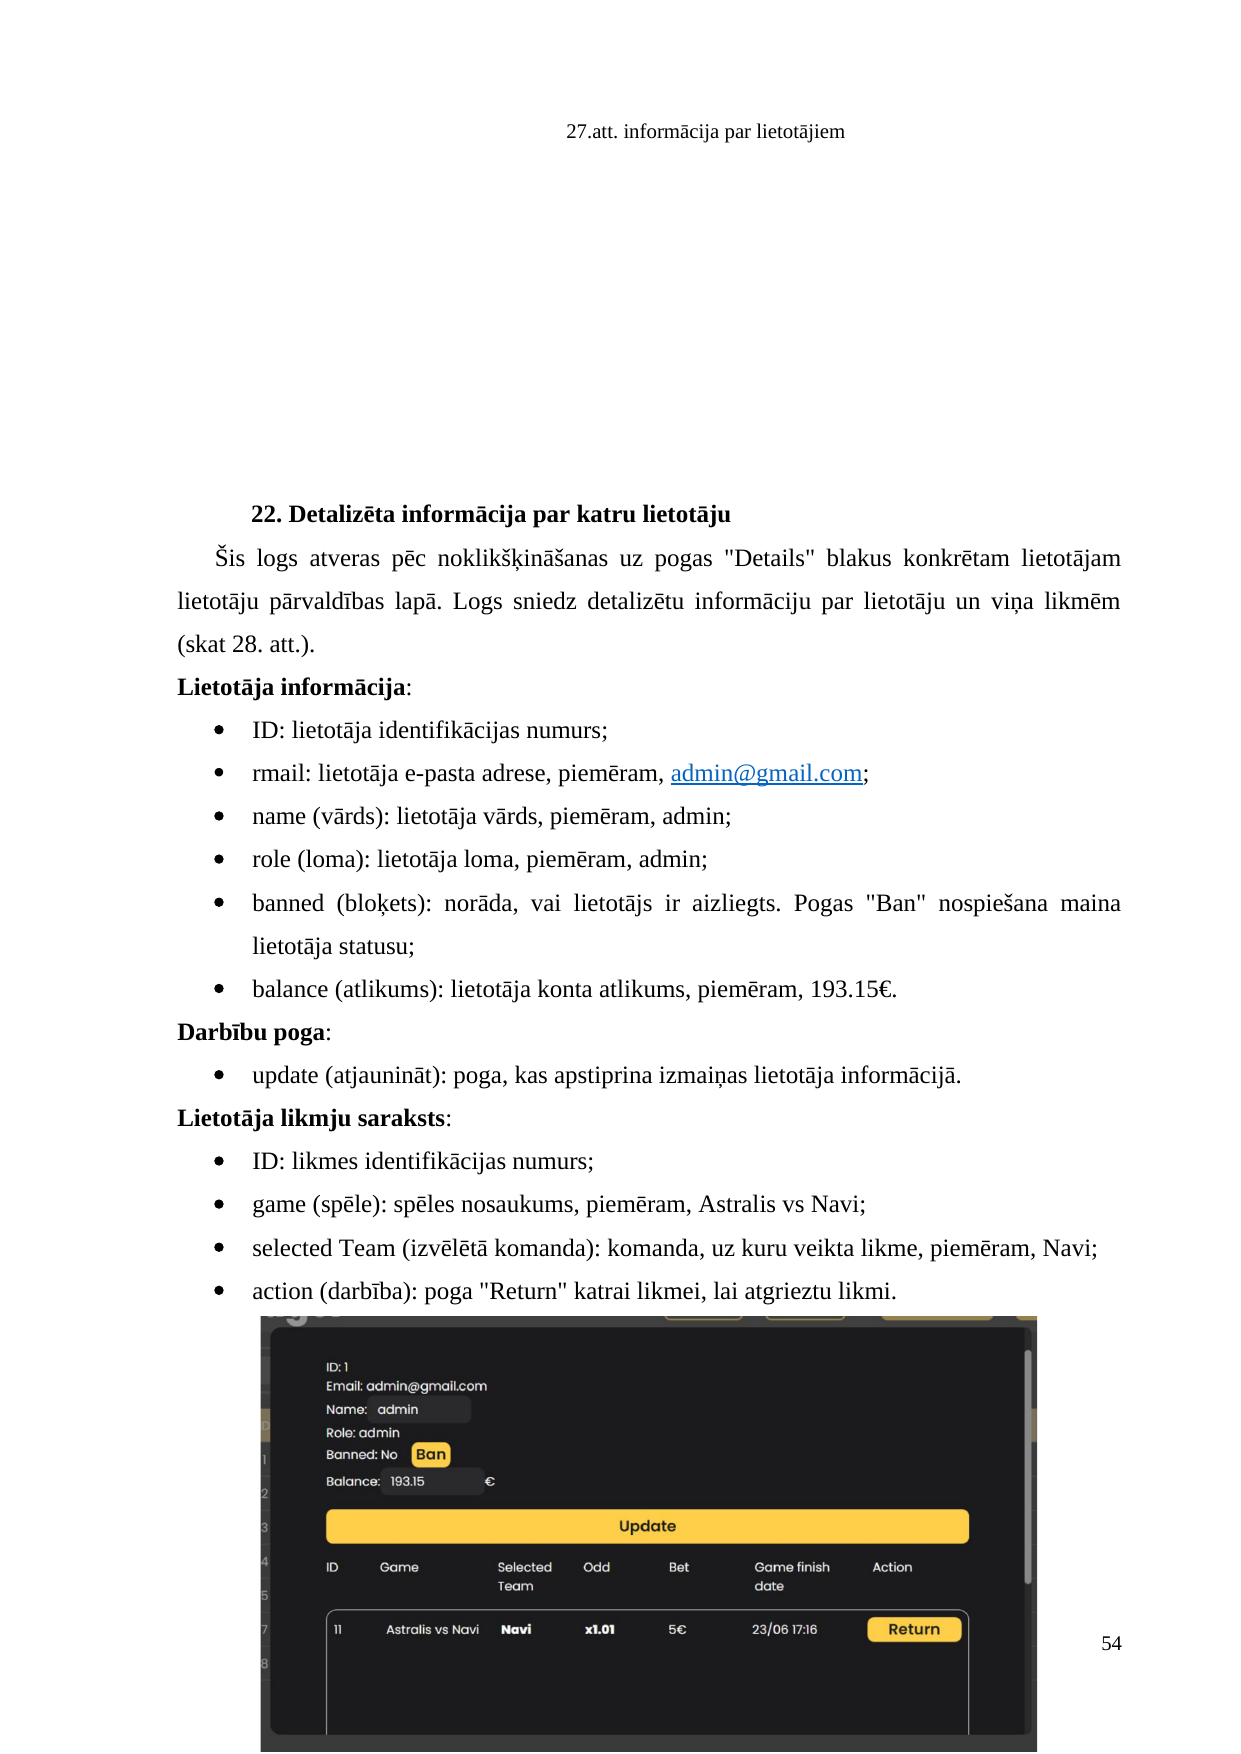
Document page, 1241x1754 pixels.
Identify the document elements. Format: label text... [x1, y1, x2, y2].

list role (loma): lietotāja loma, piemēram, admin; [214, 844, 1122, 873]
list ID: lietotāja identifikācijas numurs; [214, 715, 1122, 744]
text Lietotāja informācija: [177, 672, 1122, 701]
list Detalizēta informācija par katru lietotāju [251, 499, 1122, 528]
list action (darbība): poga "Return" katrai likmei, lai atgrieztu likmi. [214, 1276, 1122, 1304]
picture [259, 1316, 1037, 1751]
text Šis logs atveras pēc noklikšķināšanas uz pogas "Details" blakus konkrētam lietotājam lietotāju pārvaldības lapā. Logs sniedz detalizētu informāciju par lietotāju un viņa likmēm (skat 28. att.). [177, 543, 1122, 658]
list rmail: lietotāja e-pasta adrese, piemēram, admin@gmail.com; [214, 758, 1122, 787]
list balance (atlikums): lietotāja konta atlikums, piemēram, 193.15€. [214, 974, 1122, 1003]
list banned (bloķets): norāda, vai lietotājs ir aizliegts. Pogas "Ban" nospiešana maina lietotāja statusu; [214, 888, 1122, 959]
text Lietotāja likmju saraksts: [177, 1103, 1122, 1132]
list update (atjaunināt): poga, kas apstiprina izmaiņas lietotāja informācijā. [214, 1060, 1122, 1089]
list 27.att. informācija par lietotājiem [289, 118, 1122, 143]
list name (vārds): lietotāja vārds, piemēram, admin; [214, 801, 1122, 830]
list game (spēle): spēles nosaukums, piemēram, Astralis vs Navi; [214, 1189, 1122, 1218]
text Darbību poga: [177, 1017, 1122, 1046]
list selected Team (izvēlētā komanda): komanda, uz kuru veikta likme, piemēram, Navi; [214, 1233, 1122, 1261]
list ID: likmes identifikācijas numurs; [214, 1146, 1122, 1175]
